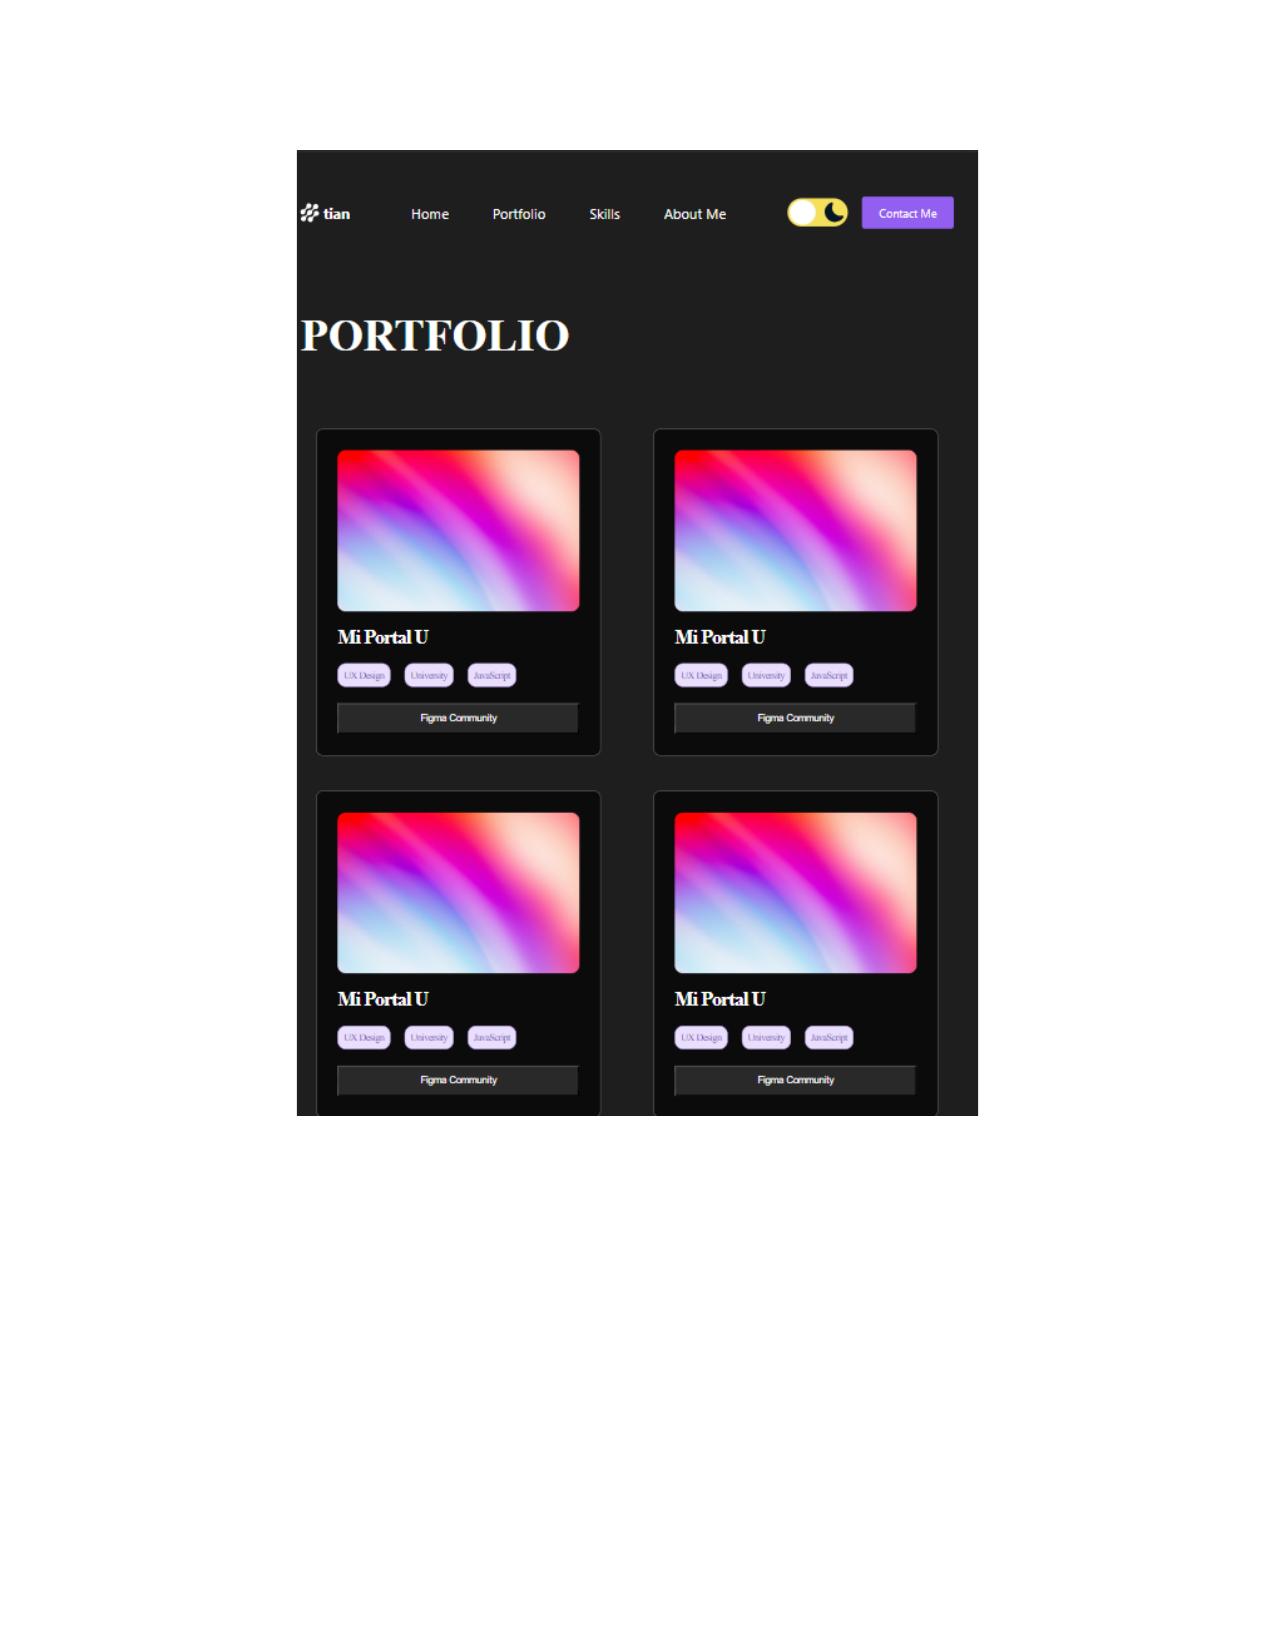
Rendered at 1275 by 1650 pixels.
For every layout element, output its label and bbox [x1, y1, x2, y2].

picture [296, 150, 979, 1116]
